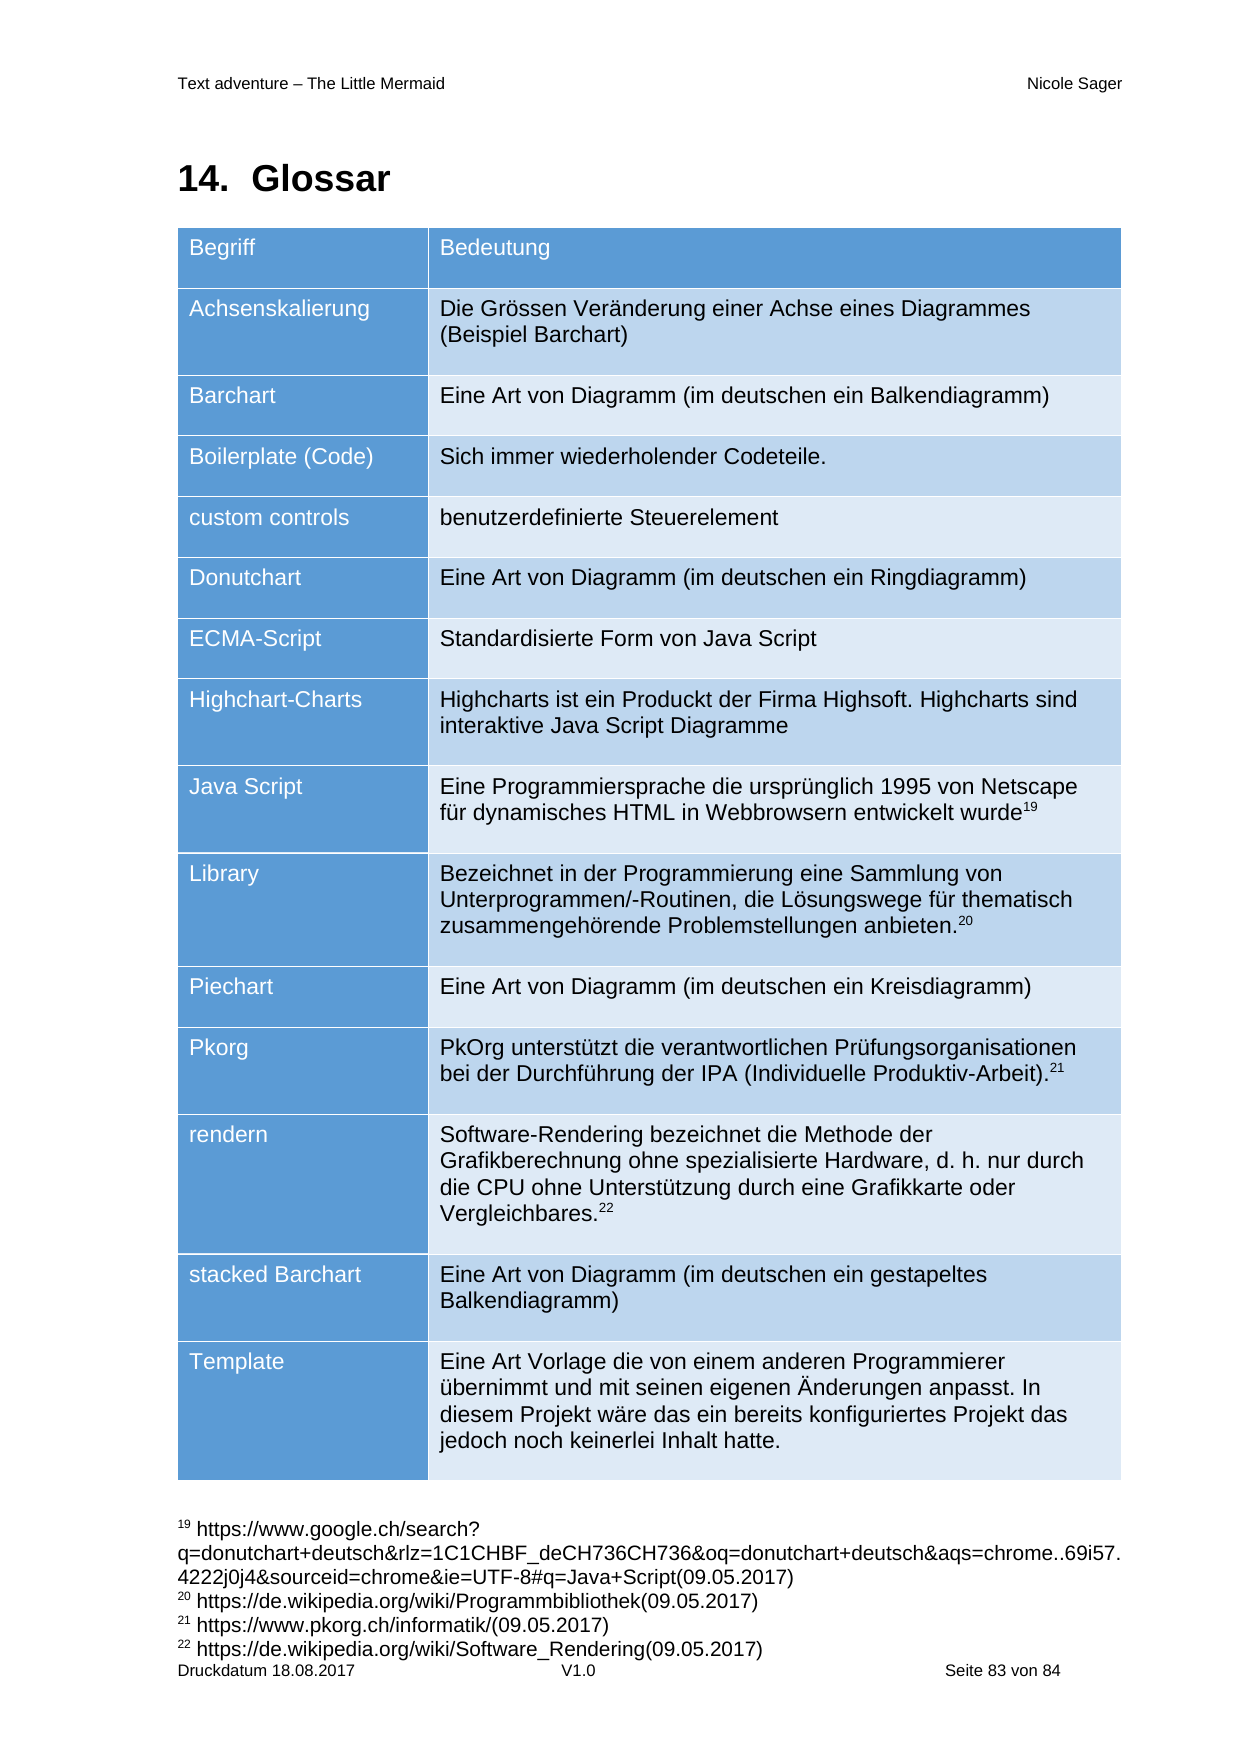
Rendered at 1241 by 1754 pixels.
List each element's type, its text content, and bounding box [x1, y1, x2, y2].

table_cell Eine Art von Diagramm (im deutschen ein Balkendiagramm) [429, 376, 1121, 435]
table_cell custom controls [178, 497, 428, 557]
table_cell Eine Art von Diagramm (im deutschen ein gestapeltes Balkendiagramm) [429, 1255, 1121, 1341]
table_cell benutzerdefinierte Steuerelement [429, 497, 1121, 557]
table_cell Achsenskalierung [178, 289, 428, 375]
table_cell Eine Art von Diagramm (im deutschen ein Ringdiagramm) [429, 558, 1121, 618]
table_cell rendern [178, 1115, 428, 1253]
table_cell Barchart [178, 376, 428, 435]
table_cell Pkorg [178, 1028, 428, 1114]
table_cell Standardisierte Form von Java Script [429, 619, 1121, 678]
table_cell Eine Art von Diagramm (im deutschen ein Kreisdiagramm) [429, 967, 1121, 1027]
table_header Begriff [178, 228, 428, 288]
table_cell Die Grössen Veränderung einer Achse eines Diagrammes (Beispiel Barchart) [429, 289, 1121, 375]
table_cell Library [178, 854, 428, 966]
table_cell Software-Rendering bezeichnet die Methode der Grafikberechnung ohne spezialisierte Hardware, d. h. nur durch die CPU ohne Unterstützung durch eine Grafikkarte oder Vergleichbares. [429, 1115, 1121, 1253]
table_cell Piechart [178, 967, 428, 1027]
table_cell stacked Barchart [178, 1255, 428, 1341]
table_cell Bezeichnet in der Programmierung eine Sammlung von Unterprogrammen/-Routinen, die Lösungswege für thematisch zusammengehörende Problemstellungen anbieten. [429, 854, 1121, 966]
table_cell Sich immer wiederholender Codeteile. [429, 436, 1121, 496]
subtitle Glossar [177, 157, 1122, 200]
table_cell Donutchart [178, 558, 428, 618]
table_cell Highcharts ist ein Produckt der Firma Highsoft. Highcharts sind interaktive Java Script Diagramme [429, 679, 1121, 765]
table_cell PkOrg unterstützt die verantwortlichen Prüfungsorganisationen bei der Durchführung der IPA (Individuelle Produktiv-Arbeit). [429, 1028, 1121, 1114]
table_cell Eine Programmiersprache die ursprünglich 1995 von Netscape für dynamisches HTML in Webbrowsern entwickelt wurde [429, 766, 1121, 852]
table_header Bedeutung [429, 228, 1121, 288]
table_cell Boilerplate (Code) [178, 436, 428, 496]
table_cell Eine Art Vorlage die von einem anderen Programmierer übernimmt und mit seinen eigenen Änderungen anpasst. In diesem Projekt wäre das ein bereits konfiguriertes Projekt das jedoch noch keinerlei Inhalt hatte. [429, 1342, 1121, 1480]
table_cell Highchart-Charts [178, 679, 428, 765]
table_cell Java Script [178, 766, 428, 852]
table_cell ECMA-Script [178, 619, 428, 678]
table_cell Template [178, 1342, 428, 1480]
